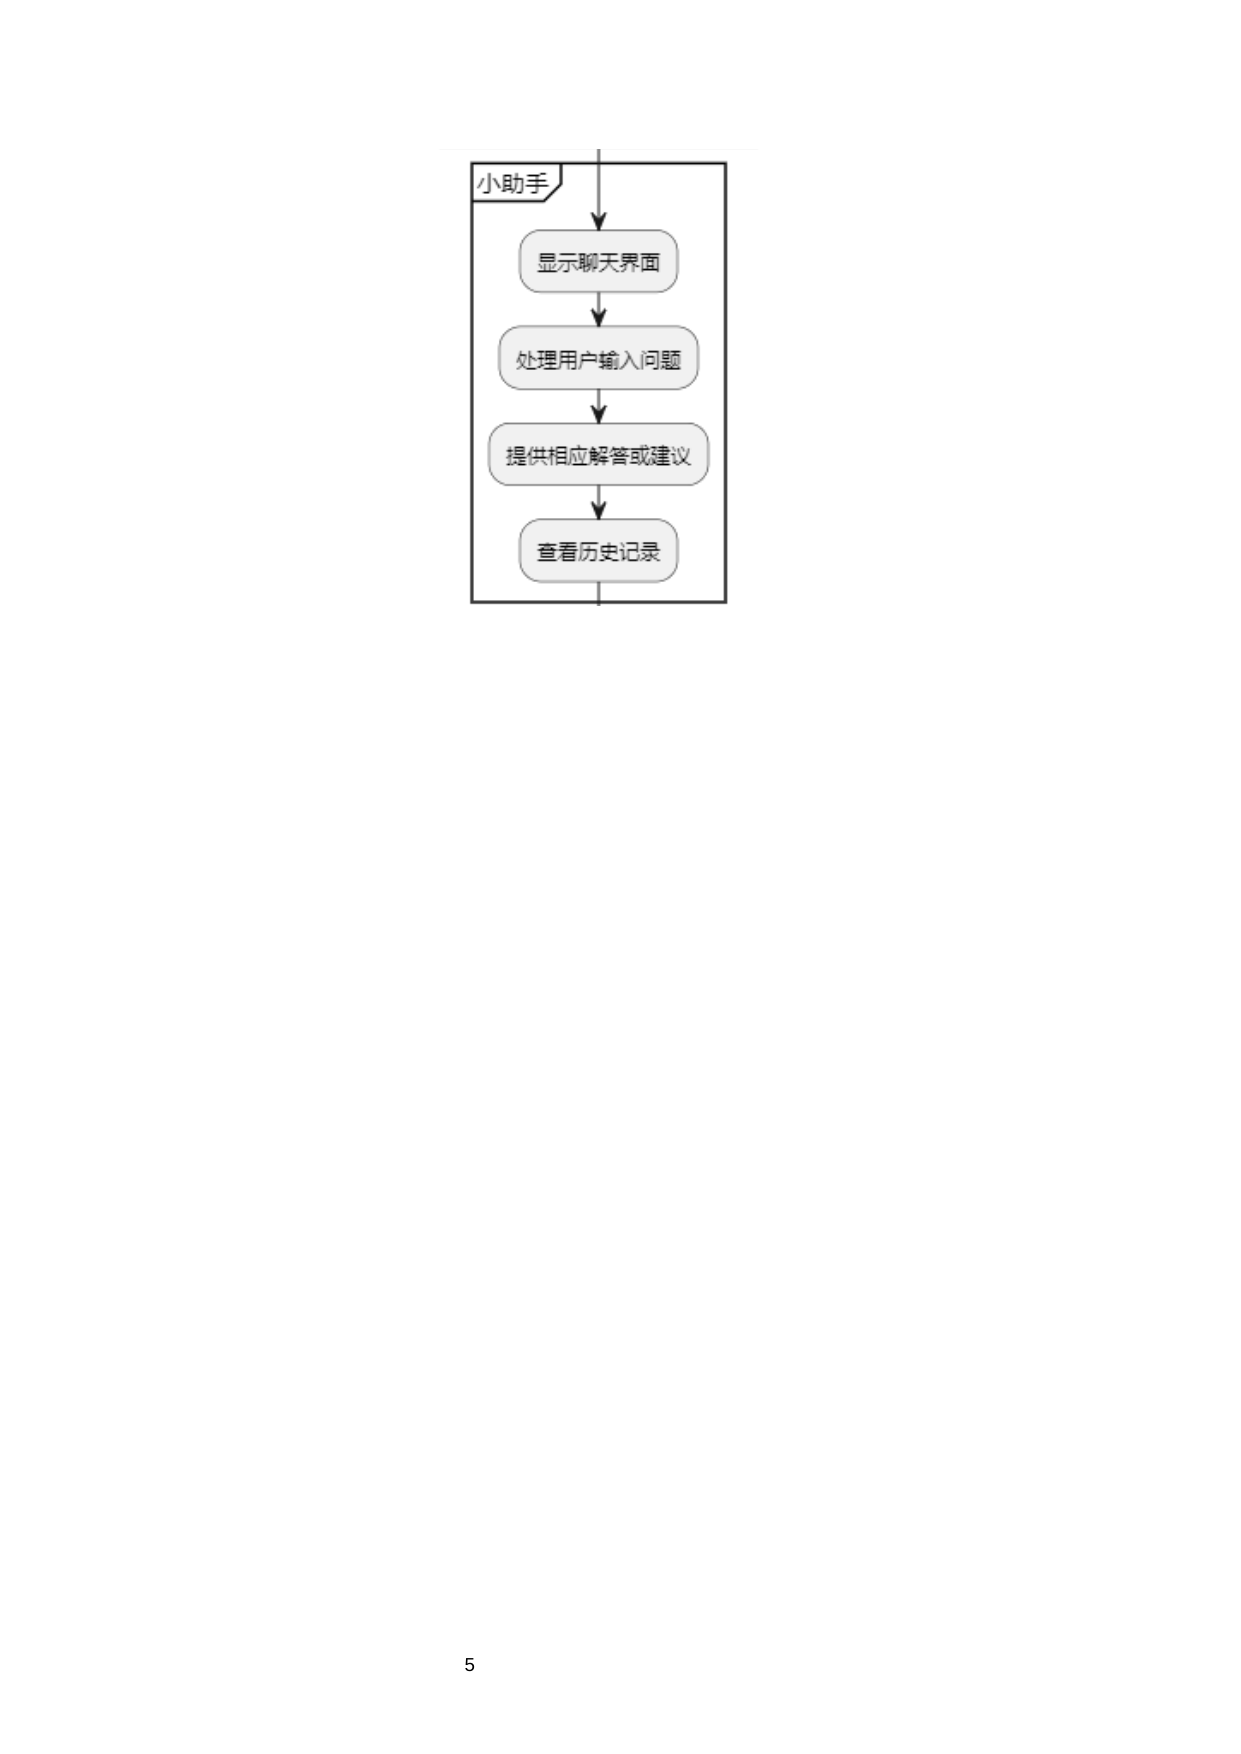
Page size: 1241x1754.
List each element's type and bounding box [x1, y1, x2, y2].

picture [390, 149, 839, 606]
